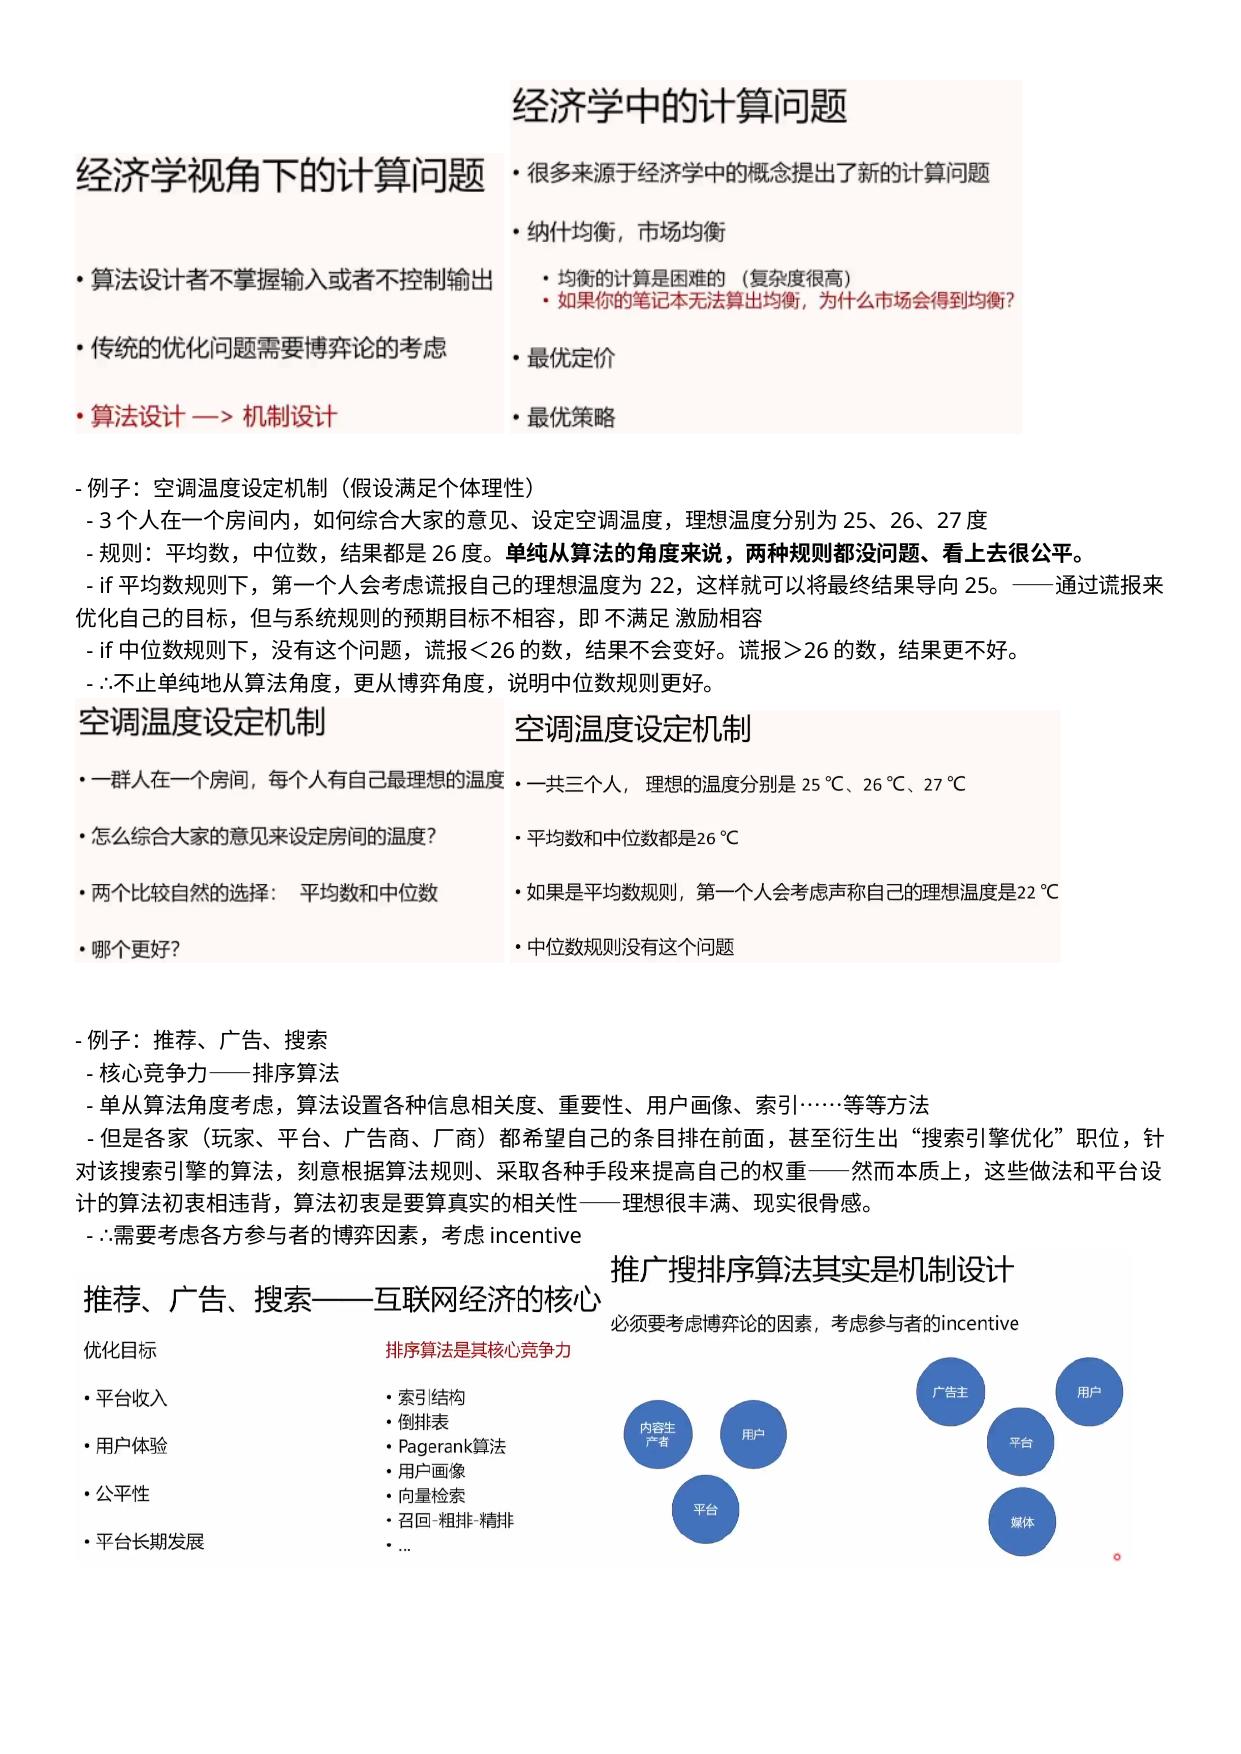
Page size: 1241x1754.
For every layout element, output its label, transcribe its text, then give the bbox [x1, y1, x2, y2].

text - ∴不止单纯地从算法角度，更从博弈角度，说明中位数规则更好。 [75, 666, 1165, 698]
text - 单从算法角度考虑，算法设置各种信息相关度、重要性、用户画像、索引……等等方法 [75, 1088, 1165, 1121]
text - 核心竞争力——排序算法 [75, 1056, 1165, 1088]
picture [509, 710, 1061, 963]
picture [75, 698, 504, 963]
text - 例子：空调温度设定机制（假设满足个体理性） [75, 471, 1165, 503]
text - 规则：平均数，中位数，结果都是26度。单纯从算法的角度来说，两种规则都没问题、看上去很公平。 [75, 536, 1165, 568]
text - if 平均数规则下，第一个人会考虑谎报自己的理想温度为22，这样就可以将最终结果导向25。——通过谎报来优化自己的目标，但与系统规则的预期目标不相容，即 不满足 激励相容 [75, 568, 1165, 633]
text - ∴需要考虑各方参与者的博弈因素，考虑incentive [75, 1218, 1165, 1251]
text - if 中位数规则下，没有这个问题，谎报＜26的数，结果不会变好。谎报＞26的数，结果更不好。 [75, 633, 1165, 666]
picture [75, 1250, 1133, 1566]
text - 例子：推荐、广告、搜索 [75, 1023, 1165, 1056]
text - 但是各家（玩家、平台、广告商、厂商）都希望自己的条目排在前面，甚至衍生出“搜索引擎优化”职位，针对该搜索引擎的算法，刻意根据算法规则、采取各种手段来提高自己的权重——然而本质上，这些做法和平台设计的算法初衷相违背，算法初衷是要算真实的相关性——理想很丰满、现实很骨感。 [75, 1121, 1165, 1218]
text - 3个人在一个房间内，如何综合大家的意见、设定空调温度，理想温度分别为 25、26、27度 [75, 503, 1165, 536]
picture [509, 80, 1022, 434]
picture [75, 153, 504, 434]
